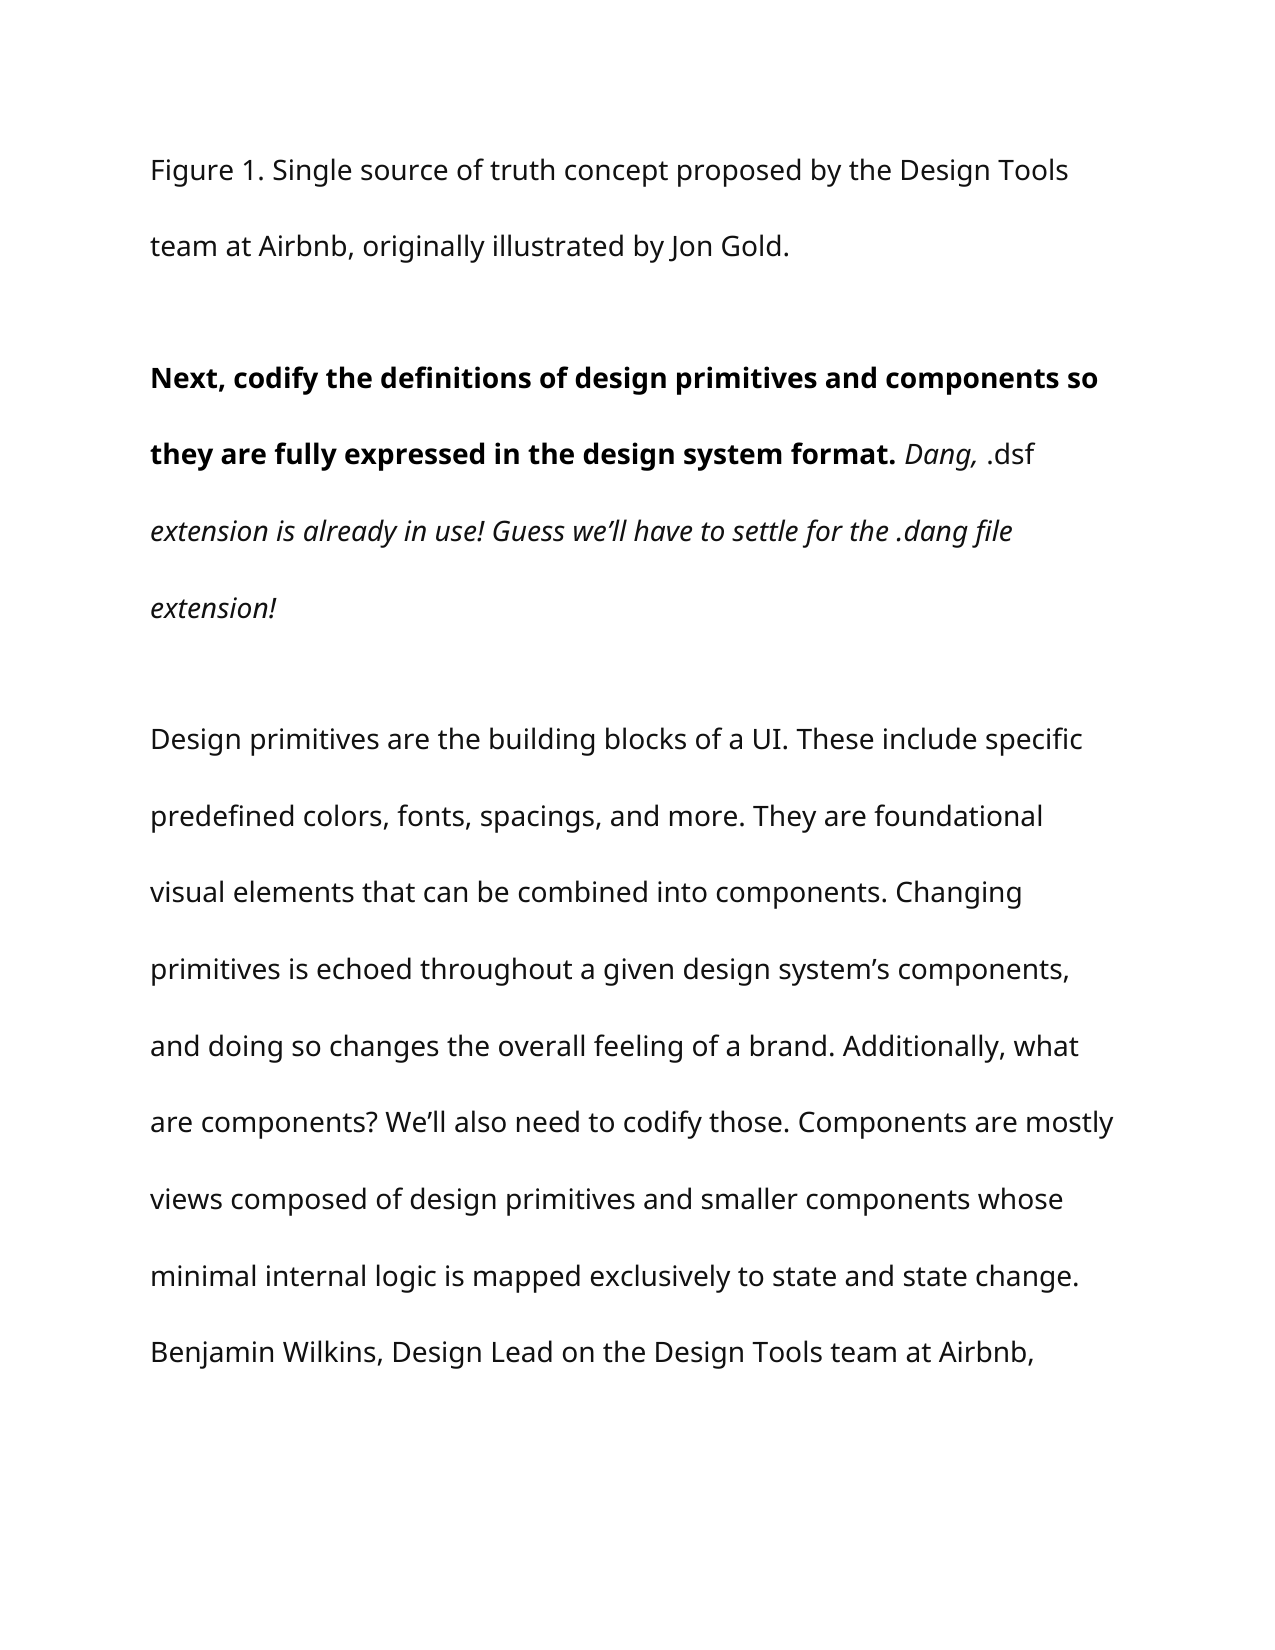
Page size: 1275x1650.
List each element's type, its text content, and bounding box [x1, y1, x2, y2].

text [150, 719, 1125, 1371]
text Next, codify the definitions of design primitives and components so they are fully expressed in the design system format. Dang, .dsf extension is already in use! Guess we’ll have to settle for the .dang file extension! [150, 358, 1125, 626]
text Figure 1. Single source of truth concept proposed by the Design Tools team at Airbnb, originally illustrated by Jon Gold. [150, 150, 1125, 265]
